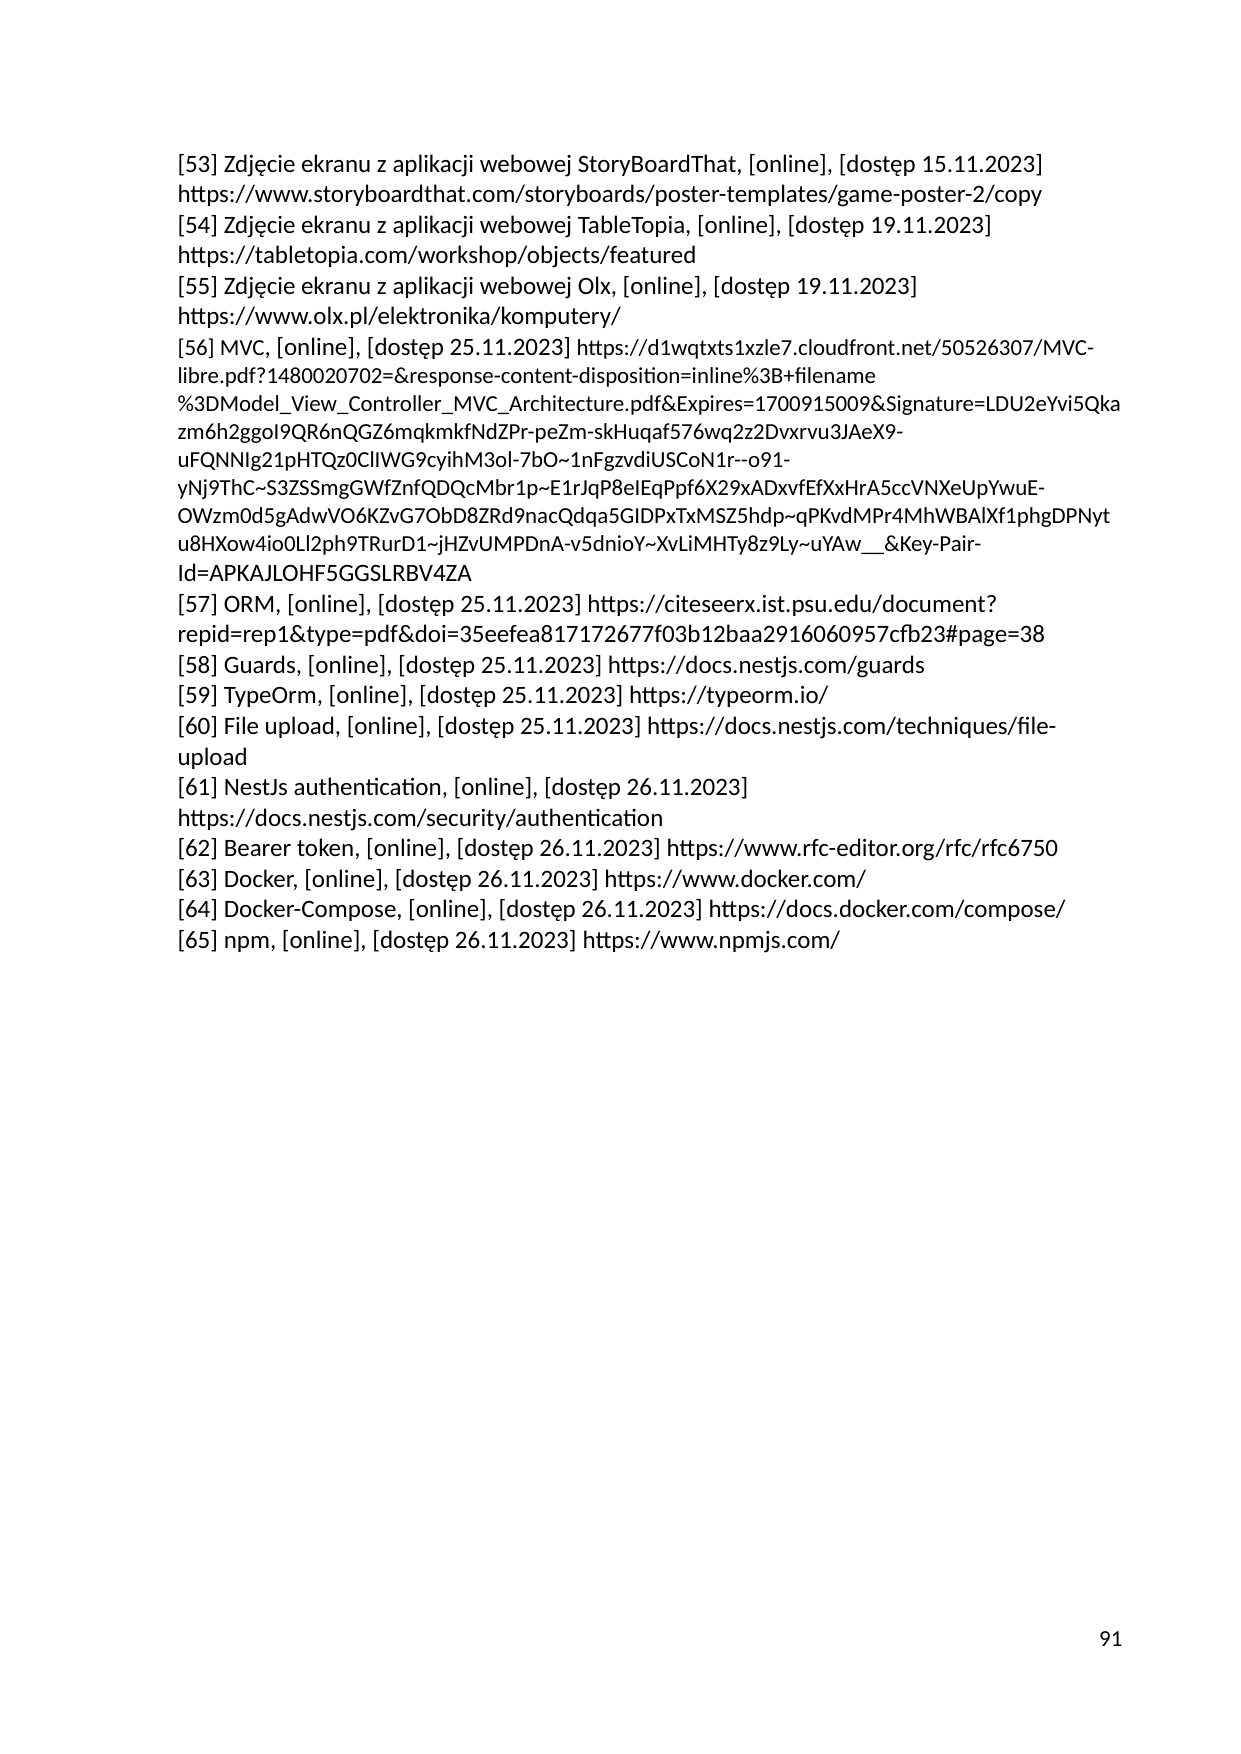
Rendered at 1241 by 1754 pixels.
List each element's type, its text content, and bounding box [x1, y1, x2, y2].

text [62] Bearer token, [online], [dostęp 26.11.2023] https://www.rfc-editor.org/rfc/rfc6750 [177, 832, 1122, 863]
text [58] Guards, [online], [dostęp 25.11.2023] https://docs.nestjs.com/guards [177, 649, 1122, 679]
text [55] Zdjęcie ekranu z aplikacji webowej Olx, [online], [dostęp 19.11.2023] https://www.olx.pl/elektronika/komputery/ [177, 270, 1122, 331]
text [60] File upload, [online], [dostęp 25.11.2023] https://docs.nestjs.com/techniques/file-upload [177, 710, 1122, 771]
text [63] Docker, [online], [dostęp 26.11.2023] https://www.docker.com/ [177, 863, 1122, 893]
text [54] Zdjęcie ekranu z aplikacji webowej TableTopia, [online], [dostęp 19.11.2023] https://tabletopia.com/workshop/objects/featured [177, 209, 1122, 270]
text [56] MVC, [online], [dostęp 25.11.2023] https://d1wqtxts1xzle7.cloudfront.net/50526307/MVC-libre.pdf?1480020702=&response-content-disposition=inline%3B+filename%3DModel_View_Controller_MVC_Architecture.pdf&Expires=1700915009&Signature=LDU2eYvi5Qkazm6h2ggoI9QR6nQGZ6mqkmkfNdZPr-peZm-skHuqaf576wq2z2Dvxrvu3JAeX9-uFQNNIg21pHTQz0ClIWG9cyihM3ol-7bO~1nFgzvdiUSCoN1r--o91-yNj9ThC~S3ZSSmgGWfZnfQDQcMbr1p~E1rJqP8eIEqPpf6X29xADxvfEfXxHrA5ccVNXeUpYwuE-OWzm0d5gAdwVO6KZvG7ObD8ZRd9nacQdqa5GIDPxTxMSZ5hdp~qPKvdMPr4MhWBAlXf1phgDPNytu8HXow4io0Ll2ph9TRurD1~jHZvUMPDnA-v5dnioY~XvLiMHTy8z9Ly~uYAw__&Key-Pair-Id=APKAJLOHF5GGSLRBV4ZA [177, 331, 1122, 588]
text [53] Zdjęcie ekranu z aplikacji webowej StoryBoardThat, [online], [dostęp 15.11.2023] https://www.storyboardthat.com/storyboards/poster-templates/game-poster-2/copy [177, 148, 1122, 209]
text [65] npm, [online], [dostęp 26.11.2023] https://www.npmjs.com/ [177, 924, 1122, 954]
text [64] Docker-Compose, [online], [dostęp 26.11.2023] https://docs.docker.com/compose/ [177, 893, 1122, 924]
text [57] ORM, [online], [dostęp 25.11.2023] https://citeseerx.ist.psu.edu/document?repid=rep1&type=pdf&doi=35eefea817172677f03b12baa2916060957cfb23#page=38 [177, 588, 1122, 649]
text [61] NestJs authentication, [online], [dostęp 26.11.2023] https://docs.nestjs.com/security/authentication [177, 771, 1122, 832]
text [59] TypeOrm, [online], [dostęp 25.11.2023] https://typeorm.io/ [177, 679, 1122, 710]
